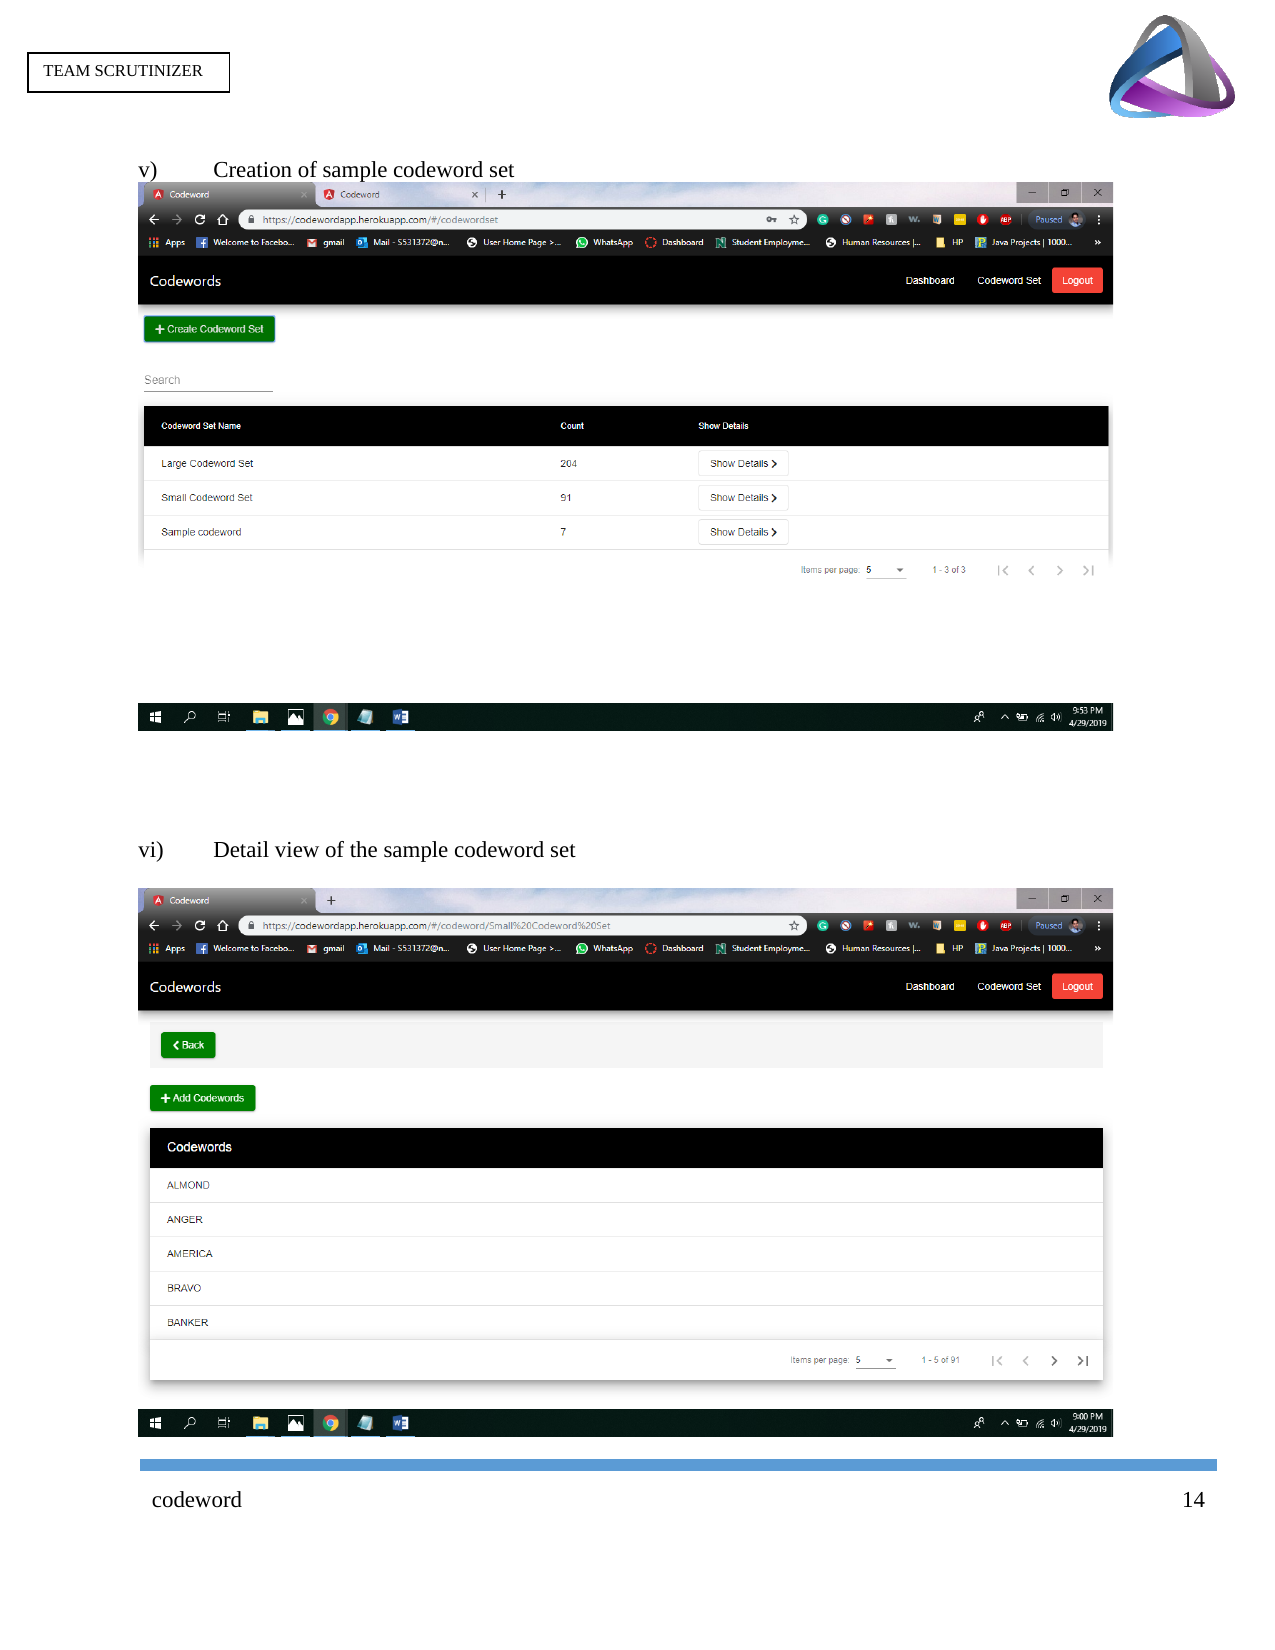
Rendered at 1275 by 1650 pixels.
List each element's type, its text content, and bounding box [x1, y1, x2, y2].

picture [138, 182, 1114, 731]
list Detail view of the sample codeword set [138, 836, 1217, 862]
picture [1109, 15, 1247, 118]
picture [138, 888, 1114, 1437]
list Creation of sample codeword set [138, 156, 1217, 183]
